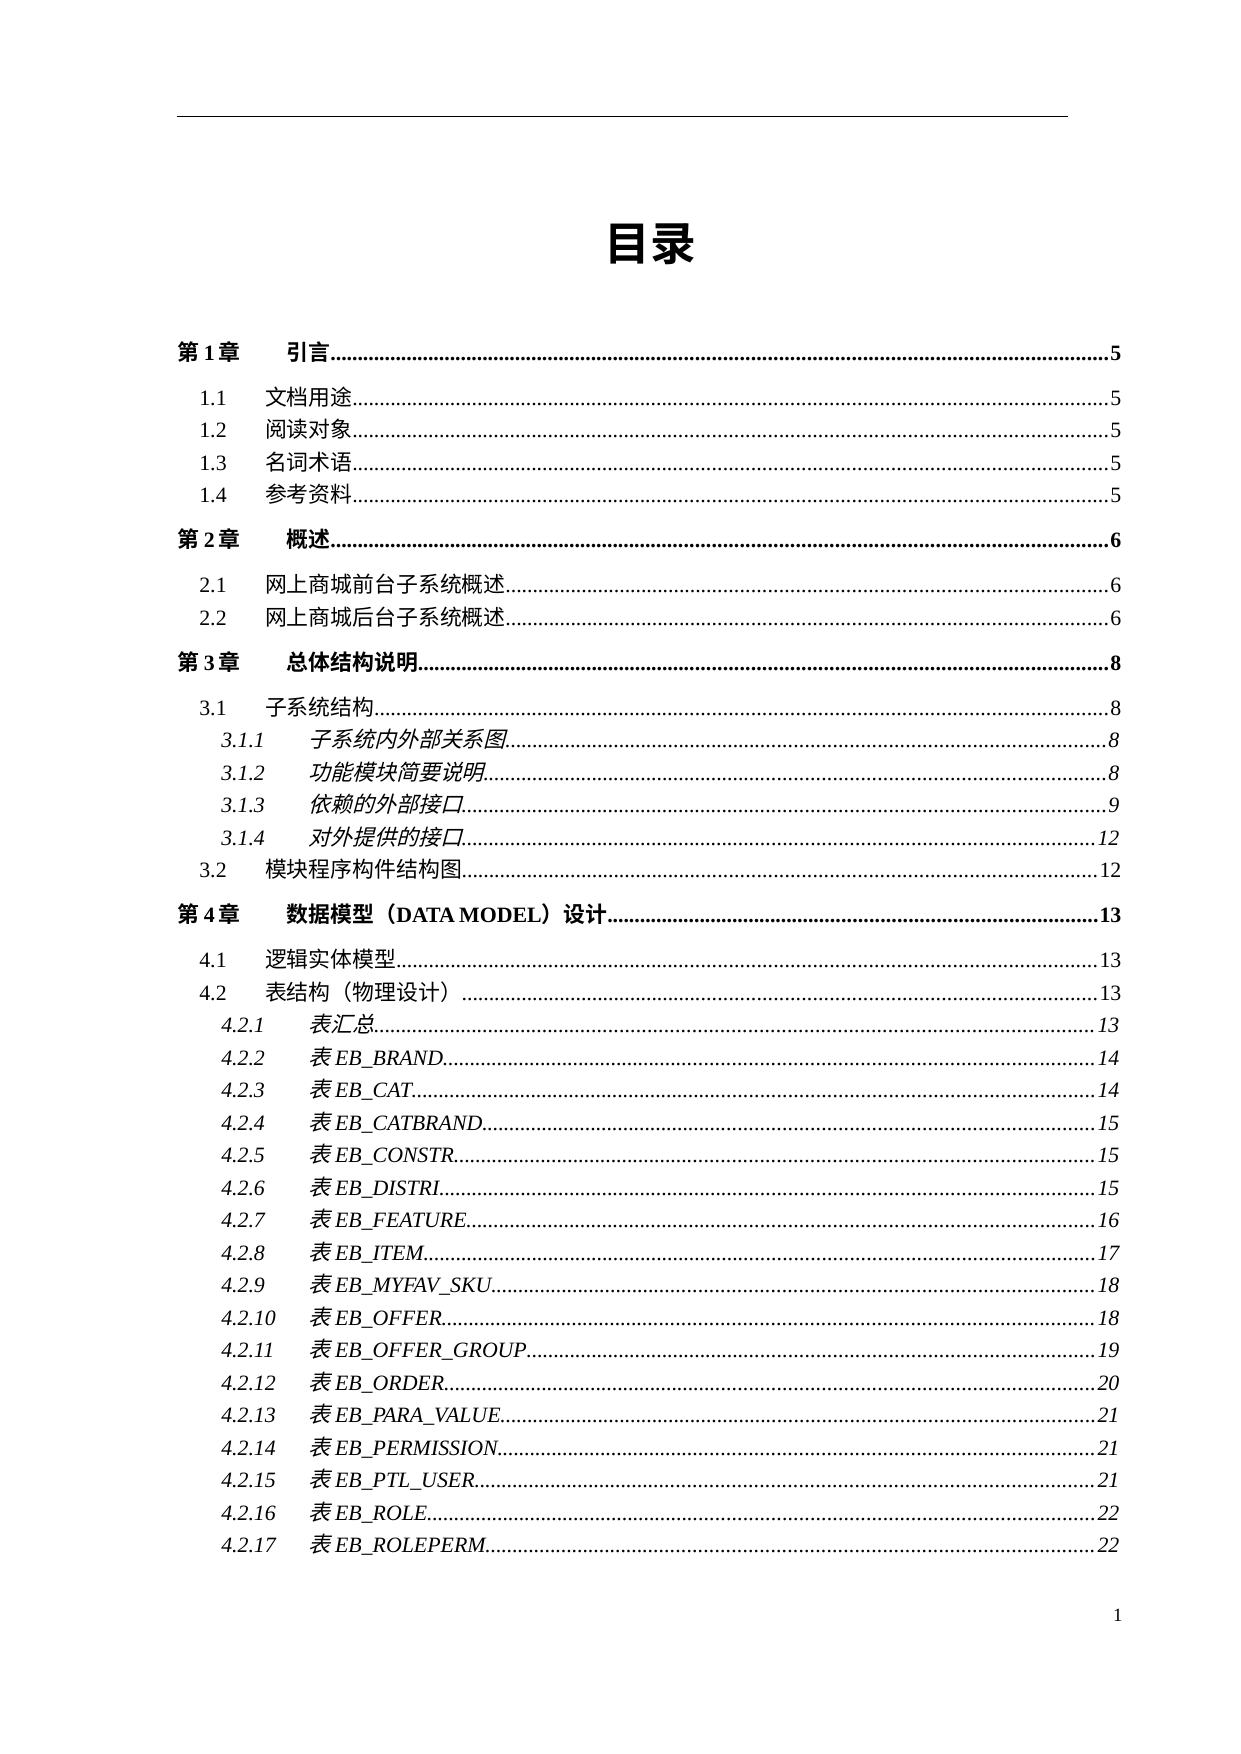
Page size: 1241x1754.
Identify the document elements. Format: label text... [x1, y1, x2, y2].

text 4.1 逻辑实体模型 13 [199, 942, 1122, 974]
text 1.2 阅读对象 5 [199, 412, 1122, 444]
text 4.2.16 表EB_ROLE 22 [221, 1494, 1122, 1527]
text 4.2.9 表EB_MYFAV_SKU 18 [221, 1267, 1122, 1299]
text 4.2.14 表EB_PERMISSION 21 [221, 1429, 1122, 1462]
text 4.2.6 表EB_DISTRI 15 [221, 1169, 1122, 1202]
text 第1章 引言 5 [177, 334, 1122, 367]
text 3.1.1 子系统内外部关系图 8 [221, 722, 1122, 754]
text 3.2 模块程序构件结构图 12 [199, 852, 1122, 884]
text 4.2.2 表EB_BRAND 14 [221, 1039, 1122, 1072]
text 4.2.17 表EB_ROLEPERM 22 [221, 1527, 1122, 1559]
text 4.2.1 表汇总 13 [221, 1007, 1122, 1039]
text 3.1 子系统结构 8 [199, 689, 1122, 722]
text 4.2.4 表EB_CATBRAND 15 [221, 1104, 1122, 1137]
text 2.1 网上商城前台子系统概述 6 [199, 567, 1122, 599]
text 4.2.10 表EB_OFFER 18 [221, 1299, 1122, 1332]
text 4.2.12 表EB_ORDER 20 [221, 1364, 1122, 1397]
text 1.3 名词术语 5 [199, 444, 1122, 477]
text 第3章 总体结构说明 8 [177, 644, 1122, 677]
text 目录 [177, 192, 1122, 289]
text 1.4 参考资料 5 [199, 477, 1122, 509]
text 第2章 概述 6 [177, 522, 1122, 554]
text 2.2 网上商城后台子系统概述 6 [199, 599, 1122, 632]
text 4.2 表结构（物理设计） 13 [199, 974, 1122, 1007]
text 4.2.3 表EB_CAT 14 [221, 1072, 1122, 1104]
text 3.1.4 对外提供的接口 12 [221, 819, 1122, 852]
text 第4章 数据模型（Data Model）设计 13 [177, 897, 1122, 929]
text 4.2.11 表EB_OFFER_GROUP 19 [221, 1332, 1122, 1364]
text 3.1.3 依赖的外部接口 9 [221, 787, 1122, 819]
text 4.2.8 表EB_ITEM 17 [221, 1234, 1122, 1267]
text 4.2.13 表EB_PARA_VALUE 21 [221, 1397, 1122, 1429]
text 4.2.5 表EB_CONSTR 15 [221, 1137, 1122, 1169]
text 3.1.2 功能模块简要说明 8 [221, 754, 1122, 787]
text 4.2.7 表EB_FEATURE 16 [221, 1202, 1122, 1234]
text 4.2.15 表EB_PTL_USER 21 [221, 1462, 1122, 1494]
text 1.1 文档用途 5 [199, 379, 1122, 412]
